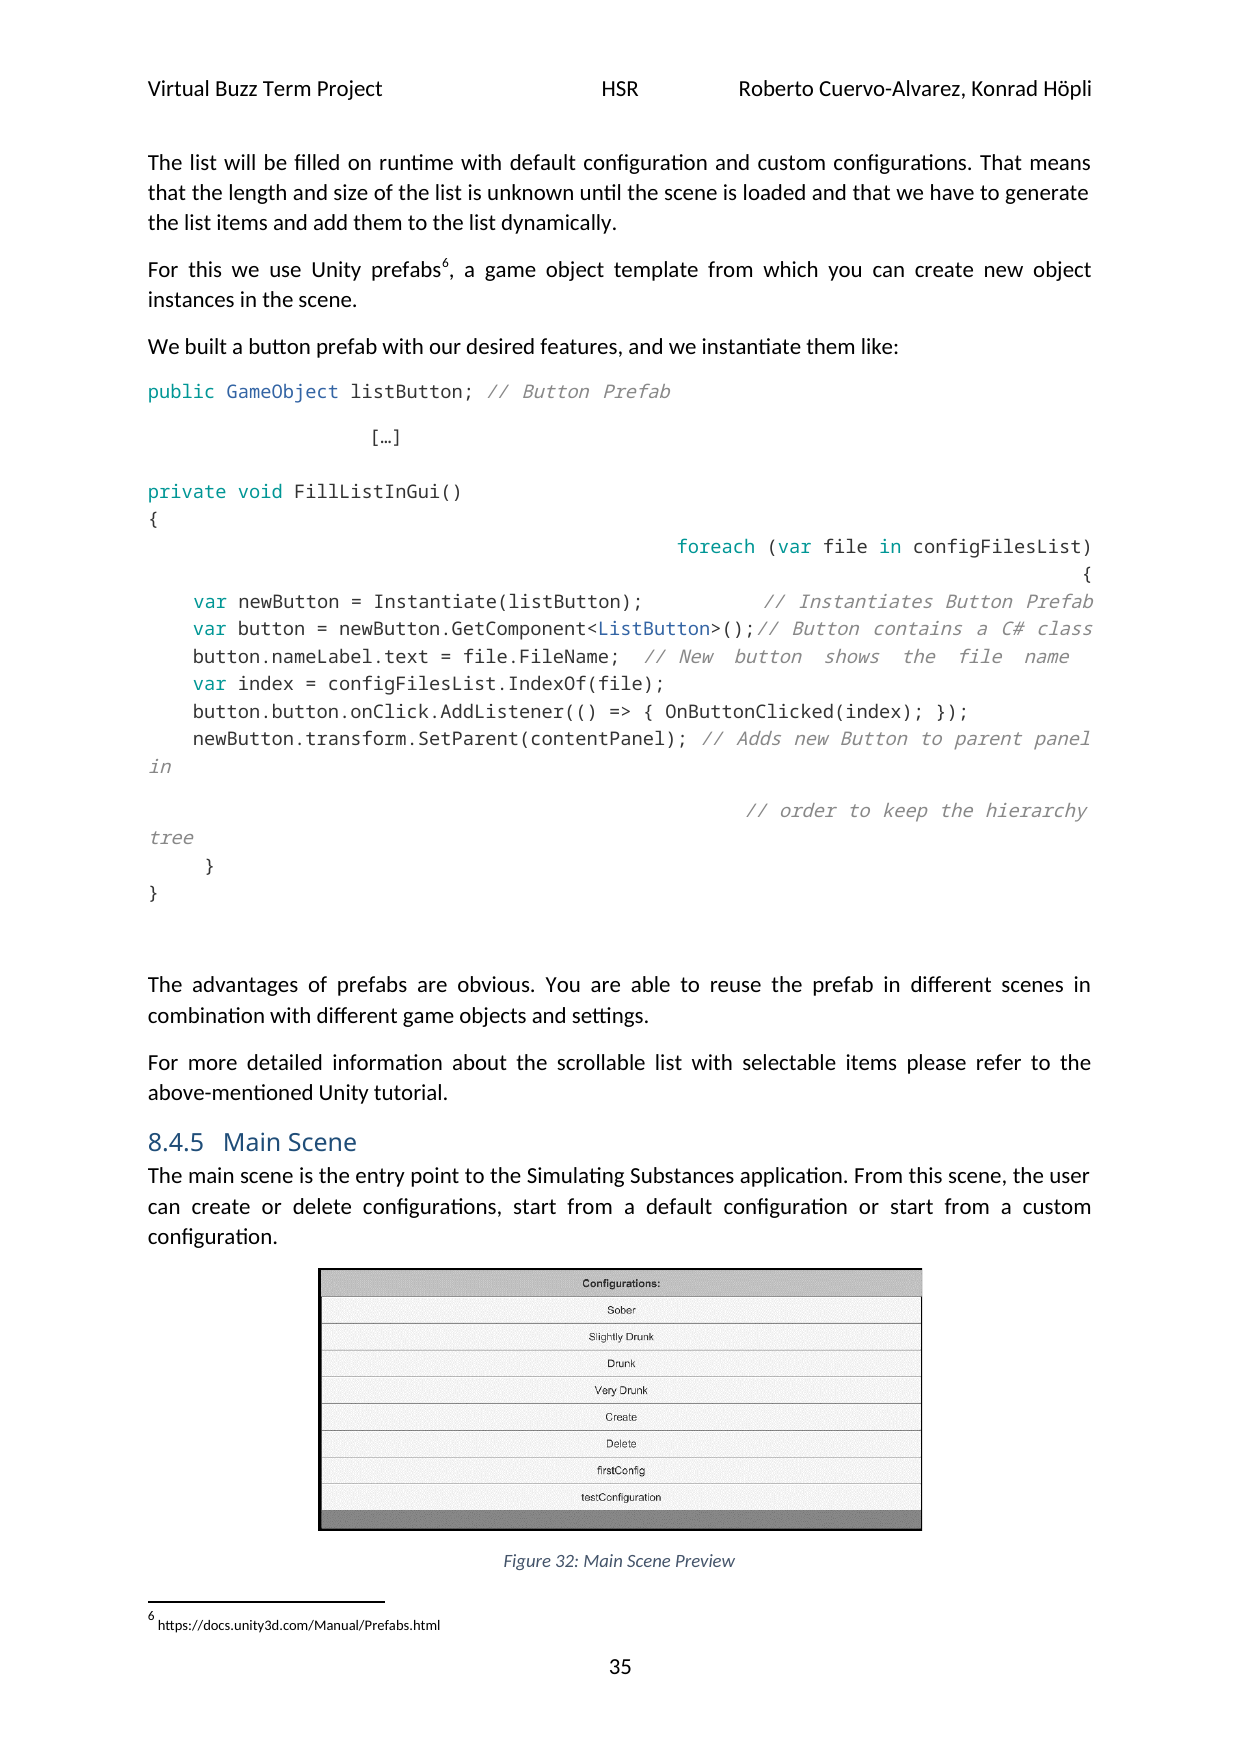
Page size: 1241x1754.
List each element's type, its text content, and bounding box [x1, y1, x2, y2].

text // order to keep the hierarchy tree } } [148, 797, 1093, 905]
text Figure 32: Main Scene Preview [148, 1549, 1093, 1572]
text The list will be filled on runtime with default configuration and custom configurations. That means that the length and size of the list is unknown until the scene is loaded and that we have to generate the list items and add them to the list dynamically. [148, 148, 1093, 236]
text For more detailed information about the scrollable list with selectable items please refer to the above-mentioned Unity tutorial. [148, 1048, 1093, 1106]
text The advantages of prefabs are obvious. You are able to reuse the prefab in different scenes in combination with different game objects and settings. [148, 971, 1093, 1029]
text We built a button prefab with our desired features, and we instantiate them like: [148, 332, 1093, 360]
text The main scene is the entry point to the Simulating Substances application. From this scene, the user can create or delete configurations, start from a default configuration or start from a custom configuration. [148, 1162, 1093, 1250]
text […] [295, 423, 1093, 448]
text private void FillListInGui() { foreach (var file in configFilesList) { var newButton = Instantiate(listButton); // Instantiates Button Prefab var button = newButton.GetComponent<ListButton>();// Button contains a C# class button.nameLabel.text = file.FileName; // New button shows the file name var index = configFilesList.IndexOf(file); button.button.onClick.AddListener(() => { OnButtonClicked(index); }); newButton.transform.SetParent(contentPanel); // Adds new Button to parent panel in [148, 478, 1093, 778]
text public GameObject listButton; // Button Prefab [148, 379, 1093, 404]
text For this we use Unity prefabs, a game object template from which you can create new object instances in the scene. [148, 255, 1093, 313]
subtitle Main Scene [148, 1125, 1093, 1159]
picture [318, 1268, 923, 1531]
